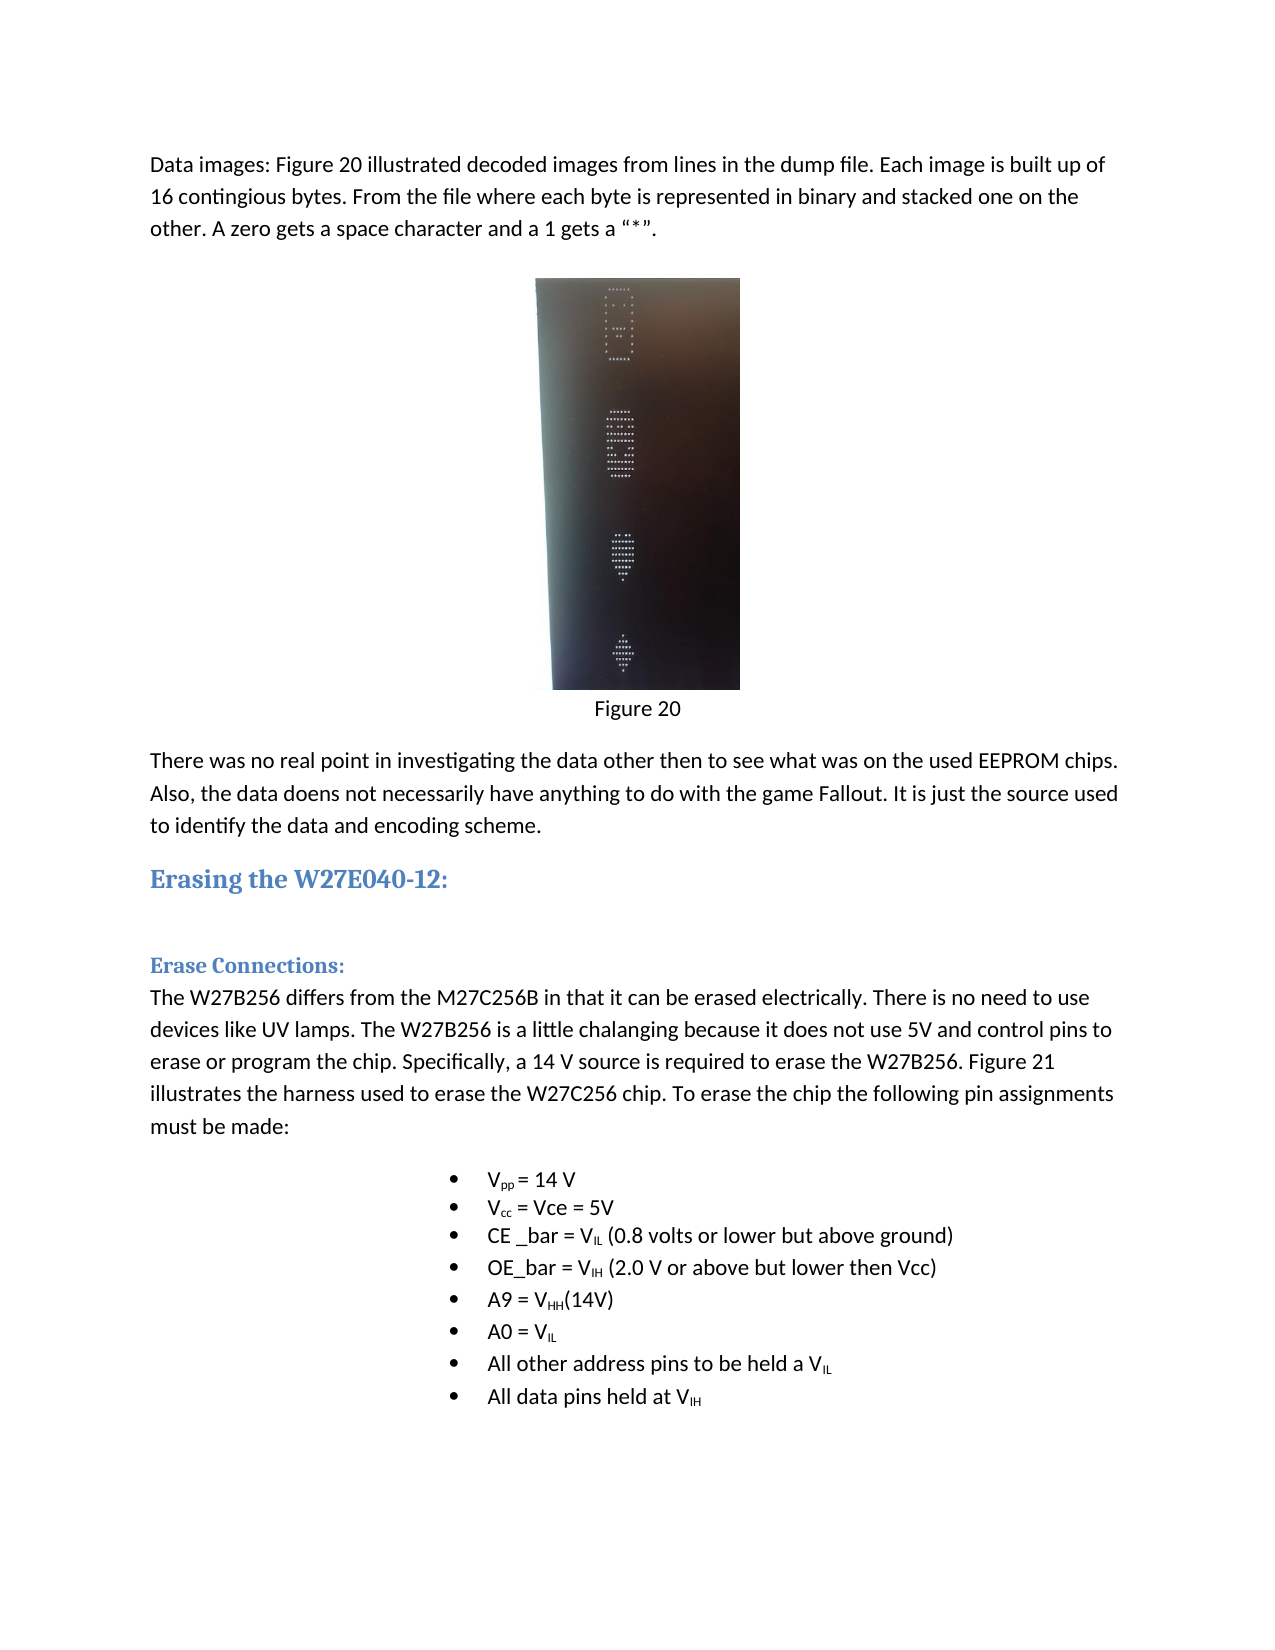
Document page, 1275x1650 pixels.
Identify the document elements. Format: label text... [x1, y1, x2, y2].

text Figure 20 [150, 694, 1125, 722]
subtitle Erase Connections: [150, 953, 1125, 979]
text Data images: Figure 20 illustrated decoded images from lines in the dump file. Each image is built up of 16 contingious bytes. From the file where each byte is represented in binary and stacked one on the other. A zero gets a space character and a 1 gets a “*”. [150, 150, 1125, 242]
text There was no real point in investigating the data other then to see what was on the used EEPROM chips. Also, the data doens not necessarily have anything to do with the game Fallout. It is just the source used to identify the data and encoding scheme. [150, 747, 1125, 839]
subtitle Erasing the W27E040-12: [150, 864, 1125, 895]
list Vpp = 14 V [450, 1165, 1125, 1193]
list Vcc = Vce = 5V [450, 1193, 1125, 1221]
text The W27B256 differs from the M27C256B in that it can be erased electrically. There is no need to use devices like UV lamps. The W27B256 is a little chalanging because it does not use 5V and control pins to erase or program the chip. Specifically, a 14 V source is required to erase the W27B256. Figure 21 illustrates the harness used to erase the W27C256 chip. To erase the chip the following pin assignments must be made: [150, 983, 1125, 1140]
picture [535, 278, 740, 690]
list All other address pins to be held a VIL [450, 1349, 1125, 1378]
list A0 = VIL [450, 1317, 1125, 1345]
list A9 = VHH(14V) [450, 1285, 1125, 1313]
list OE_bar = VIH (2.0 V or above but lower then Vcc) [450, 1253, 1125, 1281]
list All data pins held at VIH [450, 1382, 1125, 1410]
list CE _bar = VIL (0.8 volts or lower but above ground) [450, 1221, 1125, 1249]
